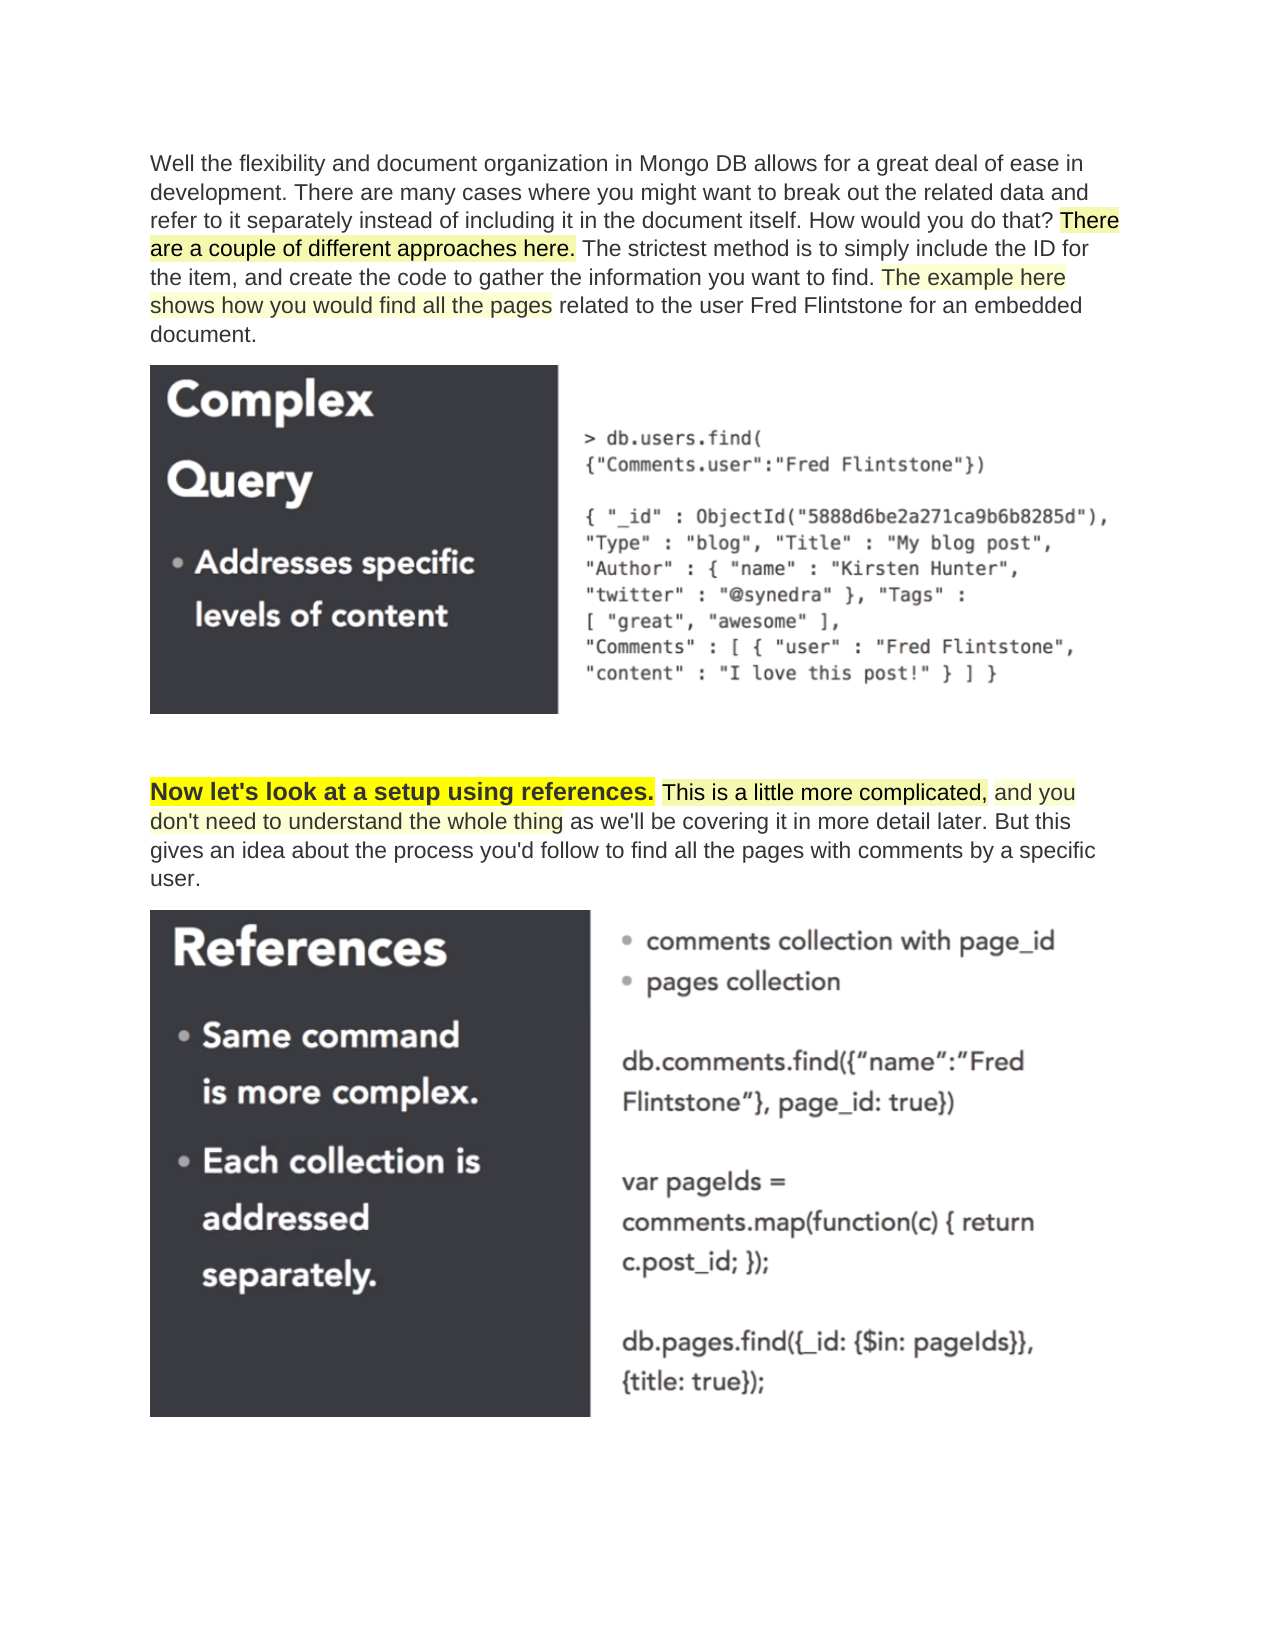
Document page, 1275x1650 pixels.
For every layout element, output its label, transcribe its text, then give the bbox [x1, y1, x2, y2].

text Now let's look at a setup using references. This is a little more complicated, and you don't need to understand the whole thing as we'll be covering it in more detail later. But this gives an idea about the process you'd follow to find all the pages with comments by a specific user. [150, 777, 1125, 891]
picture [150, 365, 1125, 714]
picture [150, 910, 1125, 1417]
text Well the flexibility and document organization in Mongo DB allows for a great deal of ease in development. There are many cases where you might want to break out the related data and refer to it separately instead of including it in the document itself. How would you do that? There are a couple of different approaches here. The strictest method is to simply include the ID for the item, and create the code to gather the information you want to find. The example here shows how you would find all the pages related to the user Fred Flintstone for an embedded document. [150, 150, 1125, 347]
